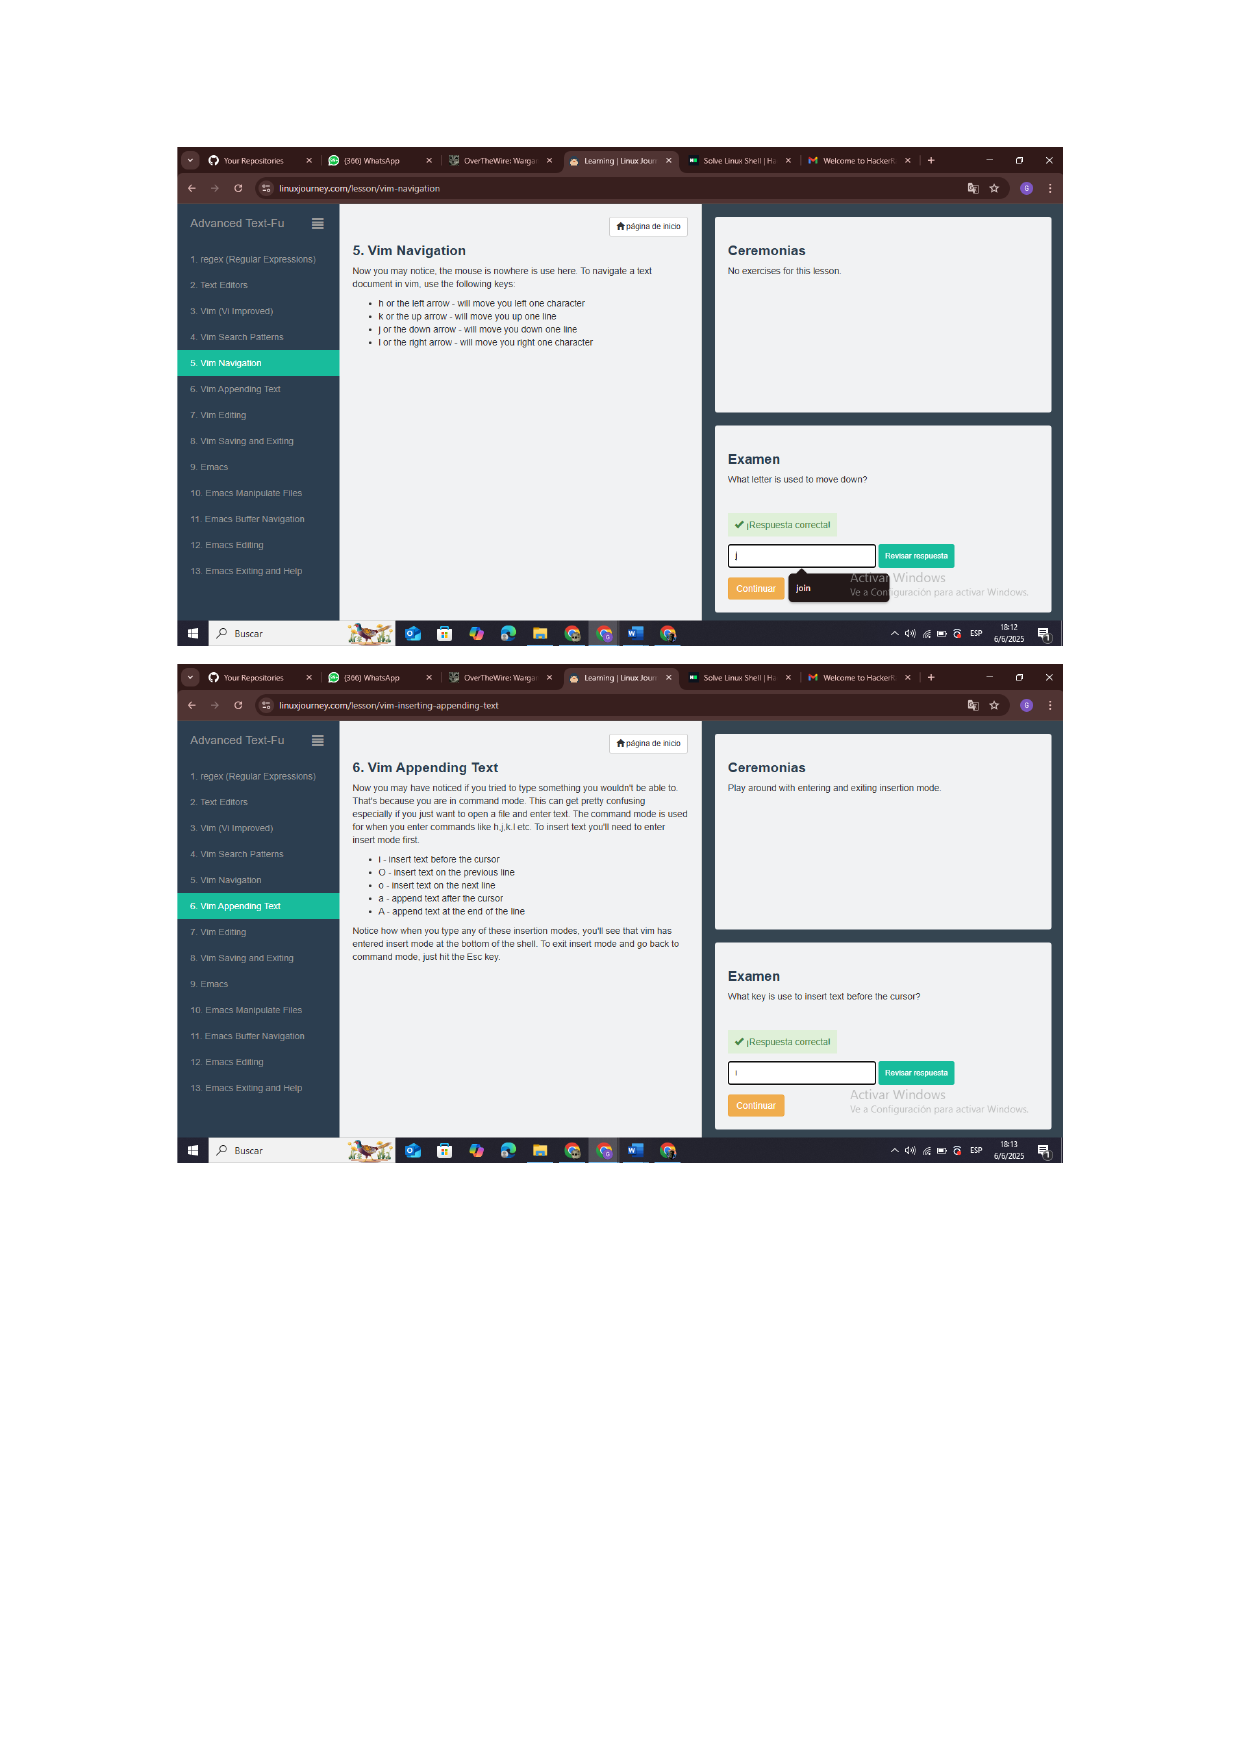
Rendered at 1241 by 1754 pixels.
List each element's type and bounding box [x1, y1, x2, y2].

picture [177, 147, 1063, 646]
picture [177, 664, 1063, 1163]
